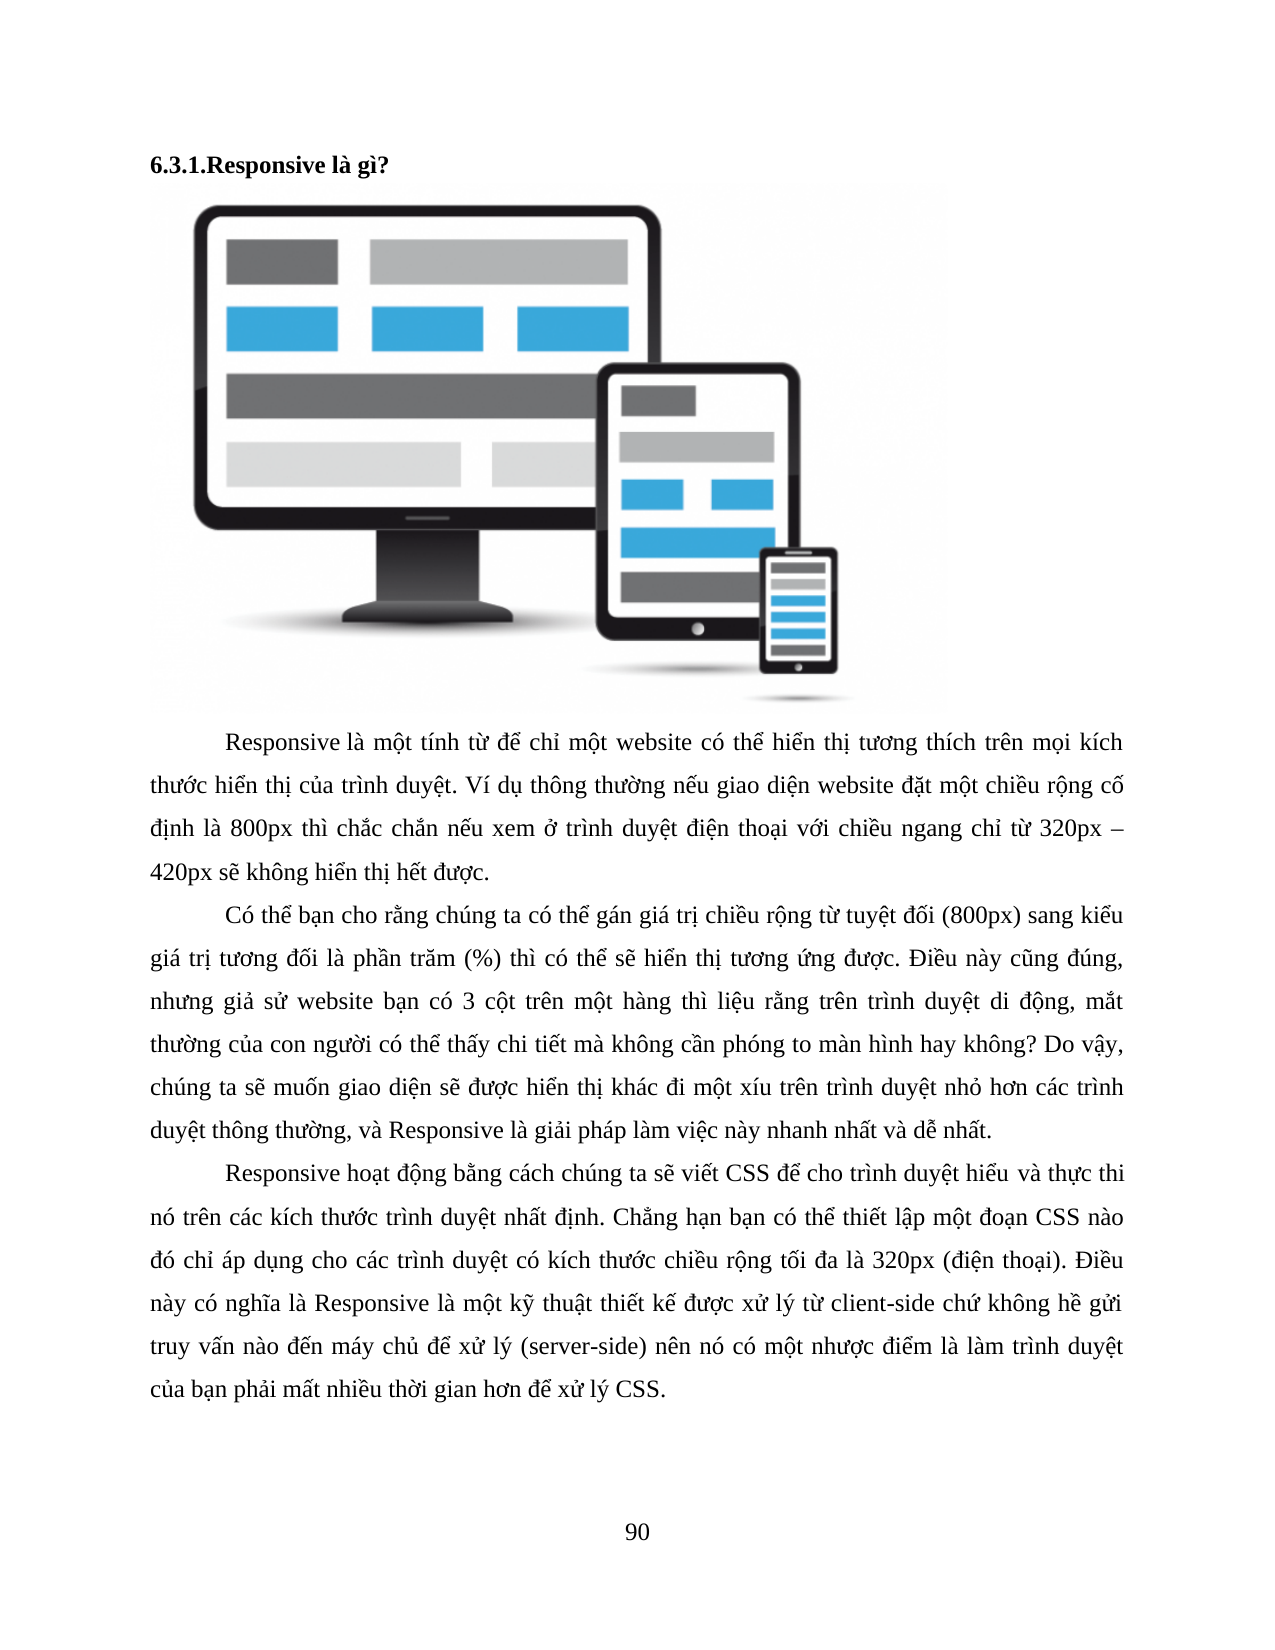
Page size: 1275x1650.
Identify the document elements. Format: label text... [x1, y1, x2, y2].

picture [150, 183, 948, 714]
text Responsive là một tính từ để chỉ một website có thể hiển thị tương thích trên mọi kích thước hiển thị của trình duyệt. Ví dụ thông thường nếu giao diện website đặt một chiều rộng cố định là 800px thì chắc chắn nếu xem ở trình duyệt điện thoại với chiều ngang chỉ từ 320px – 420px sẽ không hiển thị hết được. [150, 727, 1125, 885]
subtitle 6.3.1.Responsive là gì? [150, 150, 1125, 179]
text Responsive hoạt động bằng cách chúng ta sẽ viết CSS để cho trình duyệt hiểu và thực thi nó trên các kích thước trình duyệt nhất định. Chẳng hạn bạn có thể thiết lập một đoạn CSS nào đó chỉ áp dụng cho các trình duyệt có kích thước chiều rộng tối đa là 320px (điện thoại). Điều này có nghĩa là Responsive là một kỹ thuật thiết kế được xử lý từ client-side chứ không hề gửi truy vấn nào đến máy chủ để xử lý (server-side) nên nó có một nhược điểm là làm trình duyệt của bạn phải mất nhiều thời gian hơn để xử lý CSS. [150, 1158, 1125, 1403]
text Có thể bạn cho rằng chúng ta có thể gán giá trị chiều rộng từ tuyệt đối (800px) sang kiểu giá trị tương đối là phần trăm (%) thì có thể sẽ hiển thị tương ứng được. Điều này cũng đúng, nhưng giả sử website bạn có 3 cột trên một hàng thì liệu rằng trên trình duyệt di động, mắt thường của con người có thể thấy chi tiết mà không cần phóng to màn hình hay không? Do vậy, chúng ta sẽ muốn giao diện sẽ được hiển thị khác đi một xíu trên trình duyệt nhỏ hơn các trình duyệt thông thường, và Responsive là giải pháp làm việc này nhanh nhất và dễ nhất. [150, 900, 1125, 1144]
